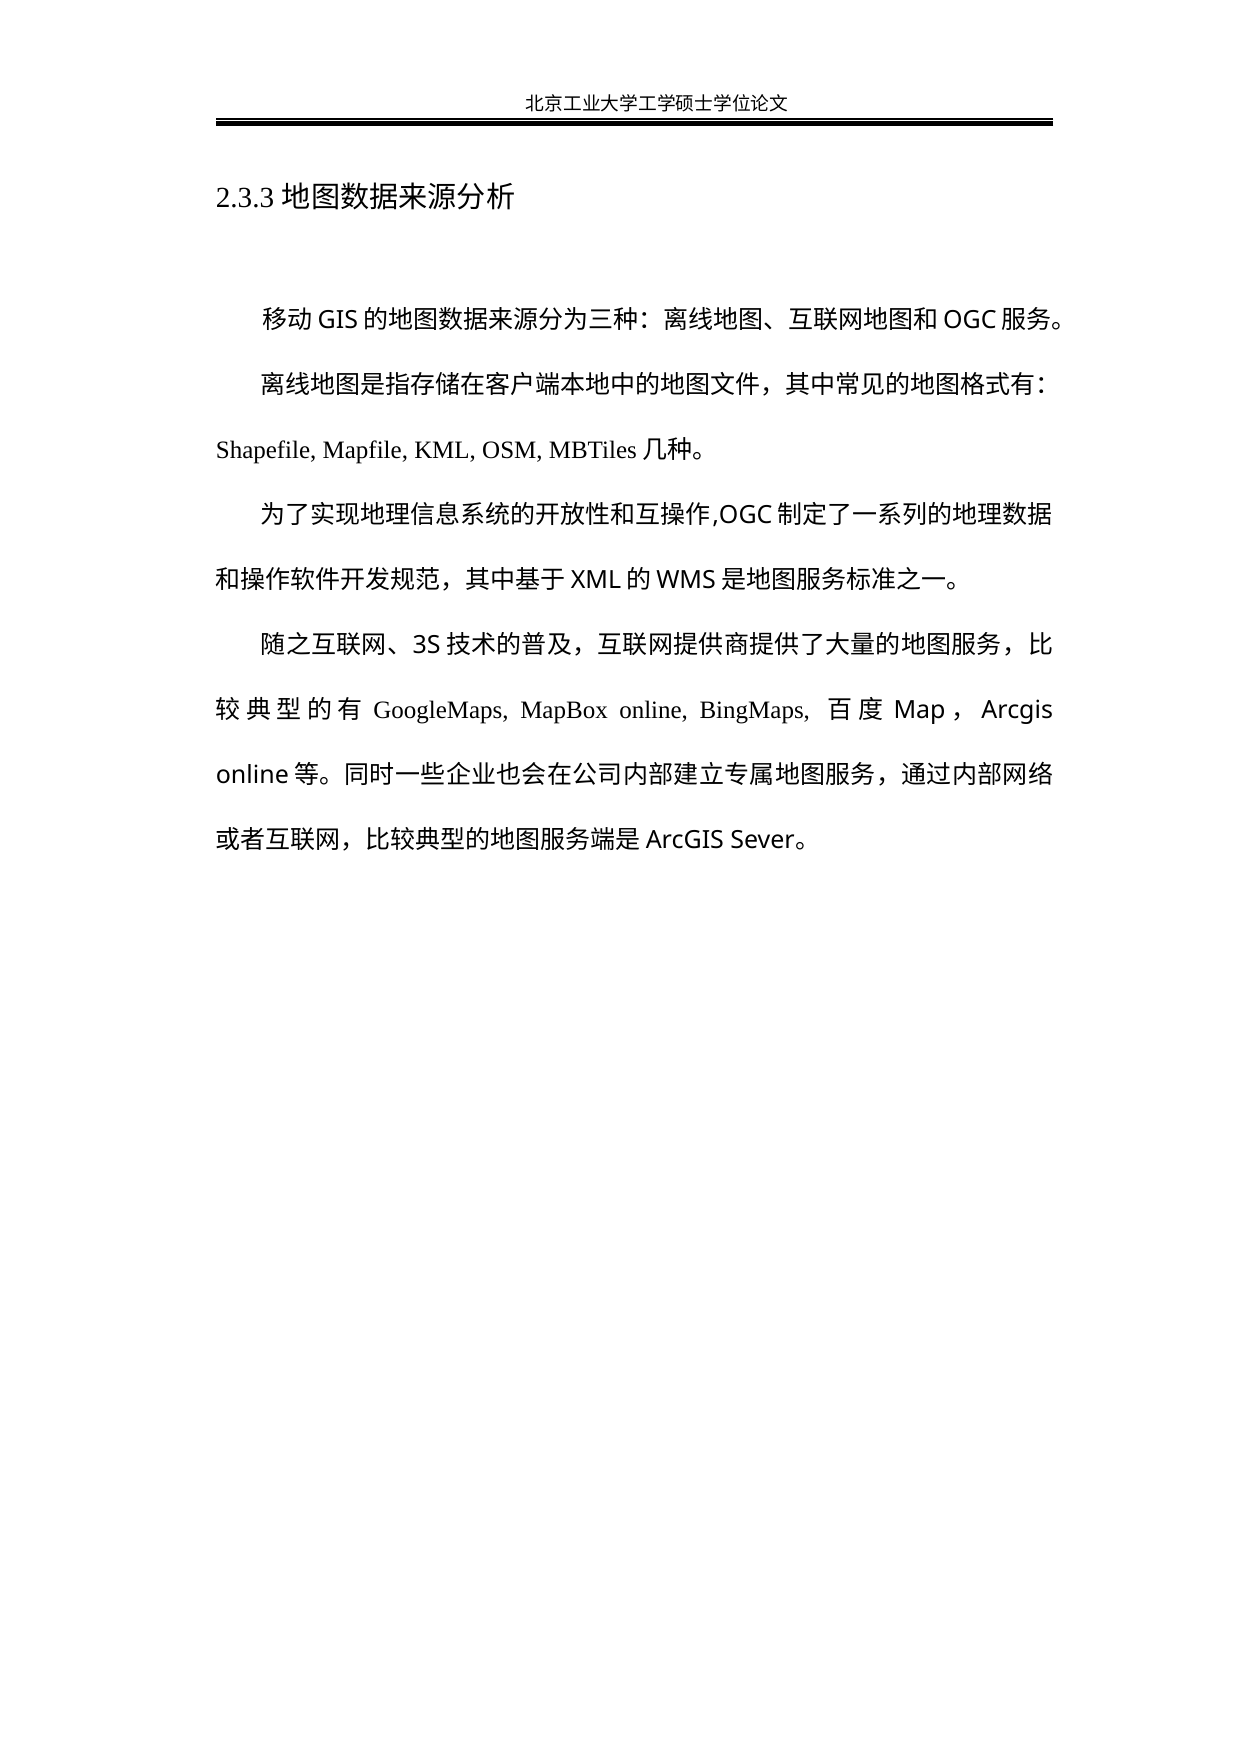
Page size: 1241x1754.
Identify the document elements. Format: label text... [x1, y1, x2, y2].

text 离线地图是指存储在客户端本地中的地图文件，其中常见的地图格式有： [216, 350, 1053, 415]
text 移动GIS的地图数据来源分为三种：离线地图、互联网地图和OGC服务。 [216, 285, 1053, 350]
text Shapefile, Mapfile, KML, OSM, MBTiles几种。 [216, 415, 1053, 480]
subtitle 地图数据来源分析 [216, 162, 1053, 227]
text 随之互联网、3S技术的普及，互联网提供商提供了大量的地图服务，比较典型的有GoogleMaps, MapBox online, BingMaps, 百度Map，Arcgis online等。同时一些企业也会在公司内部建立专属地图服务，通过内部网络或者互联网，比较典型的地图服务端是ArcGIS Sever。 [216, 610, 1053, 870]
text 为了实现地理信息系统的开放性和互操作,OGC制定了一系列的地理数据和操作软件开发规范，其中基于XML的WMS是地图服务标准之一。 [216, 480, 1053, 610]
